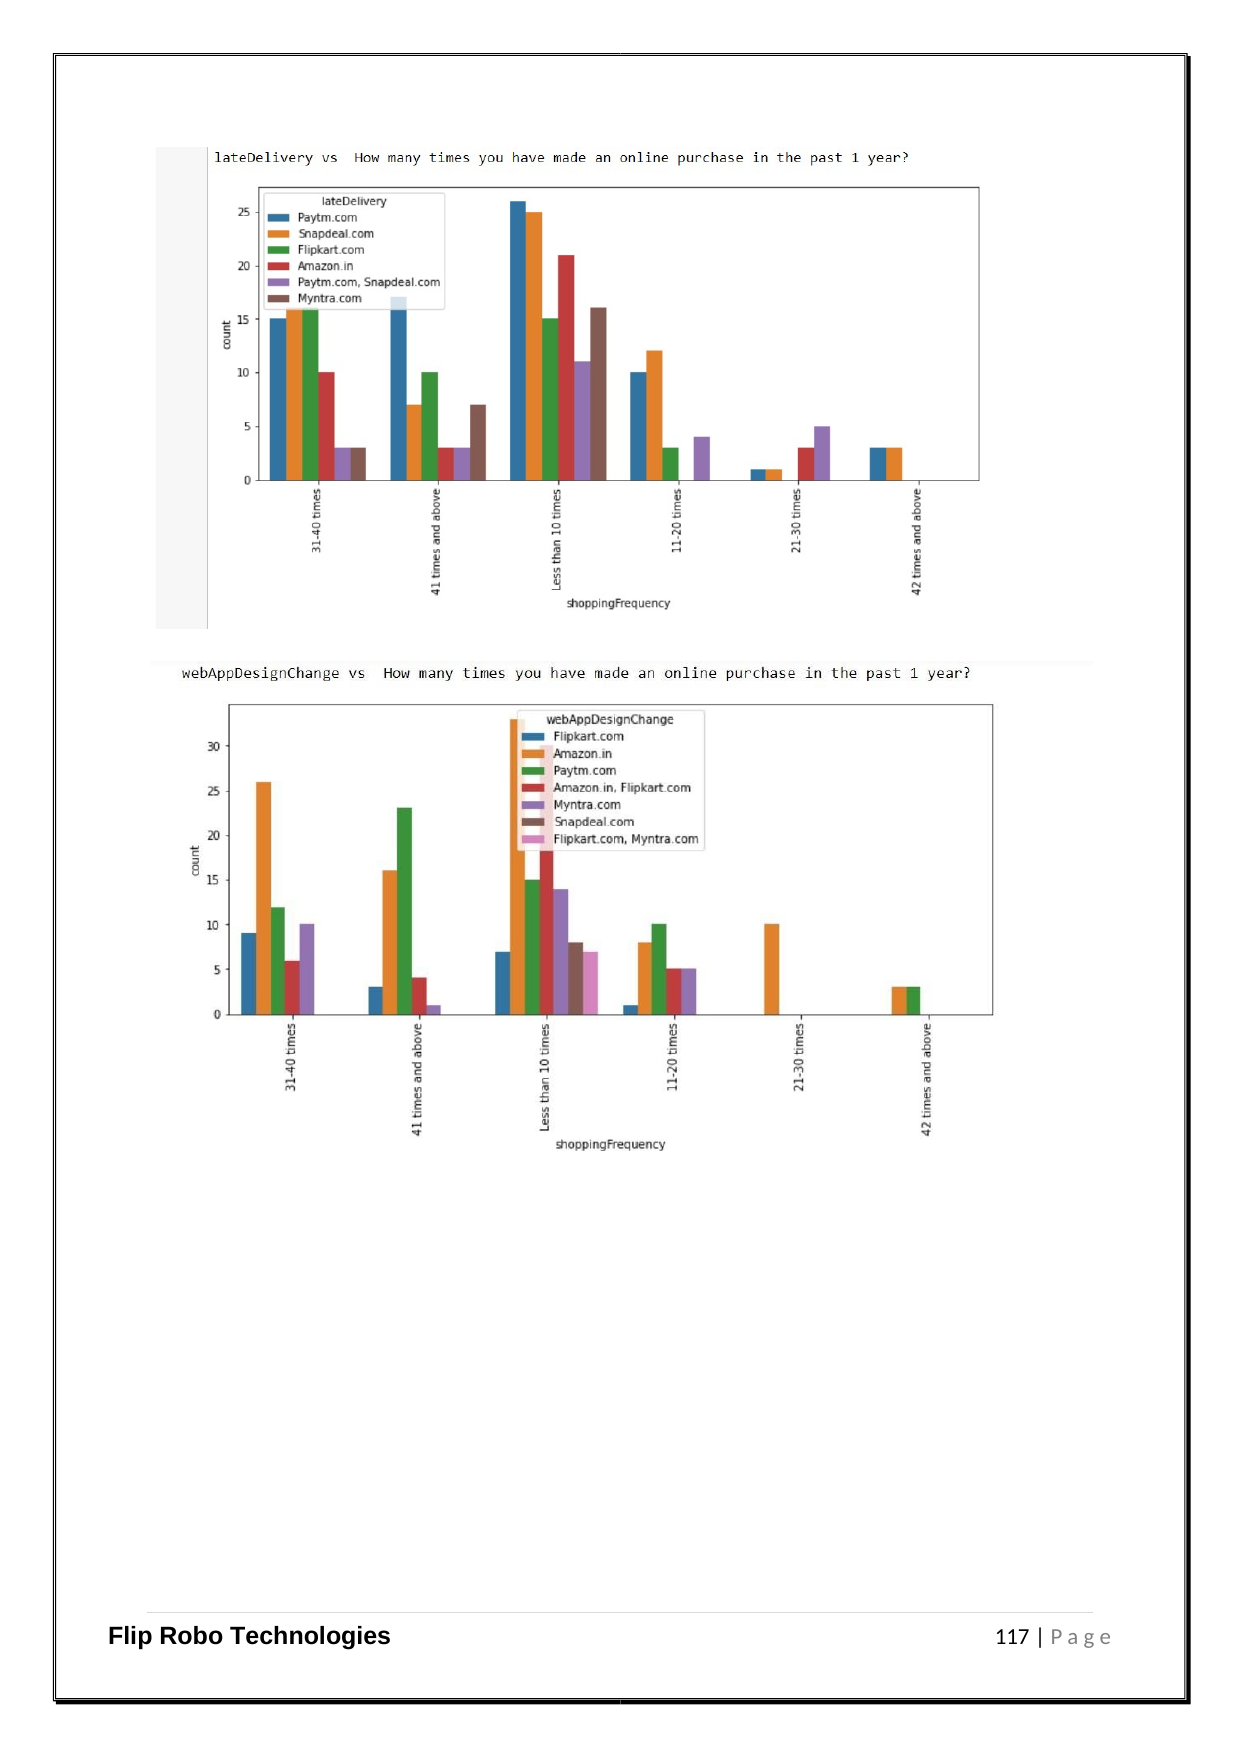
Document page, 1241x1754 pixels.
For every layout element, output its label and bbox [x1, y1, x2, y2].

picture [150, 661, 1094, 1151]
picture [155, 147, 980, 629]
